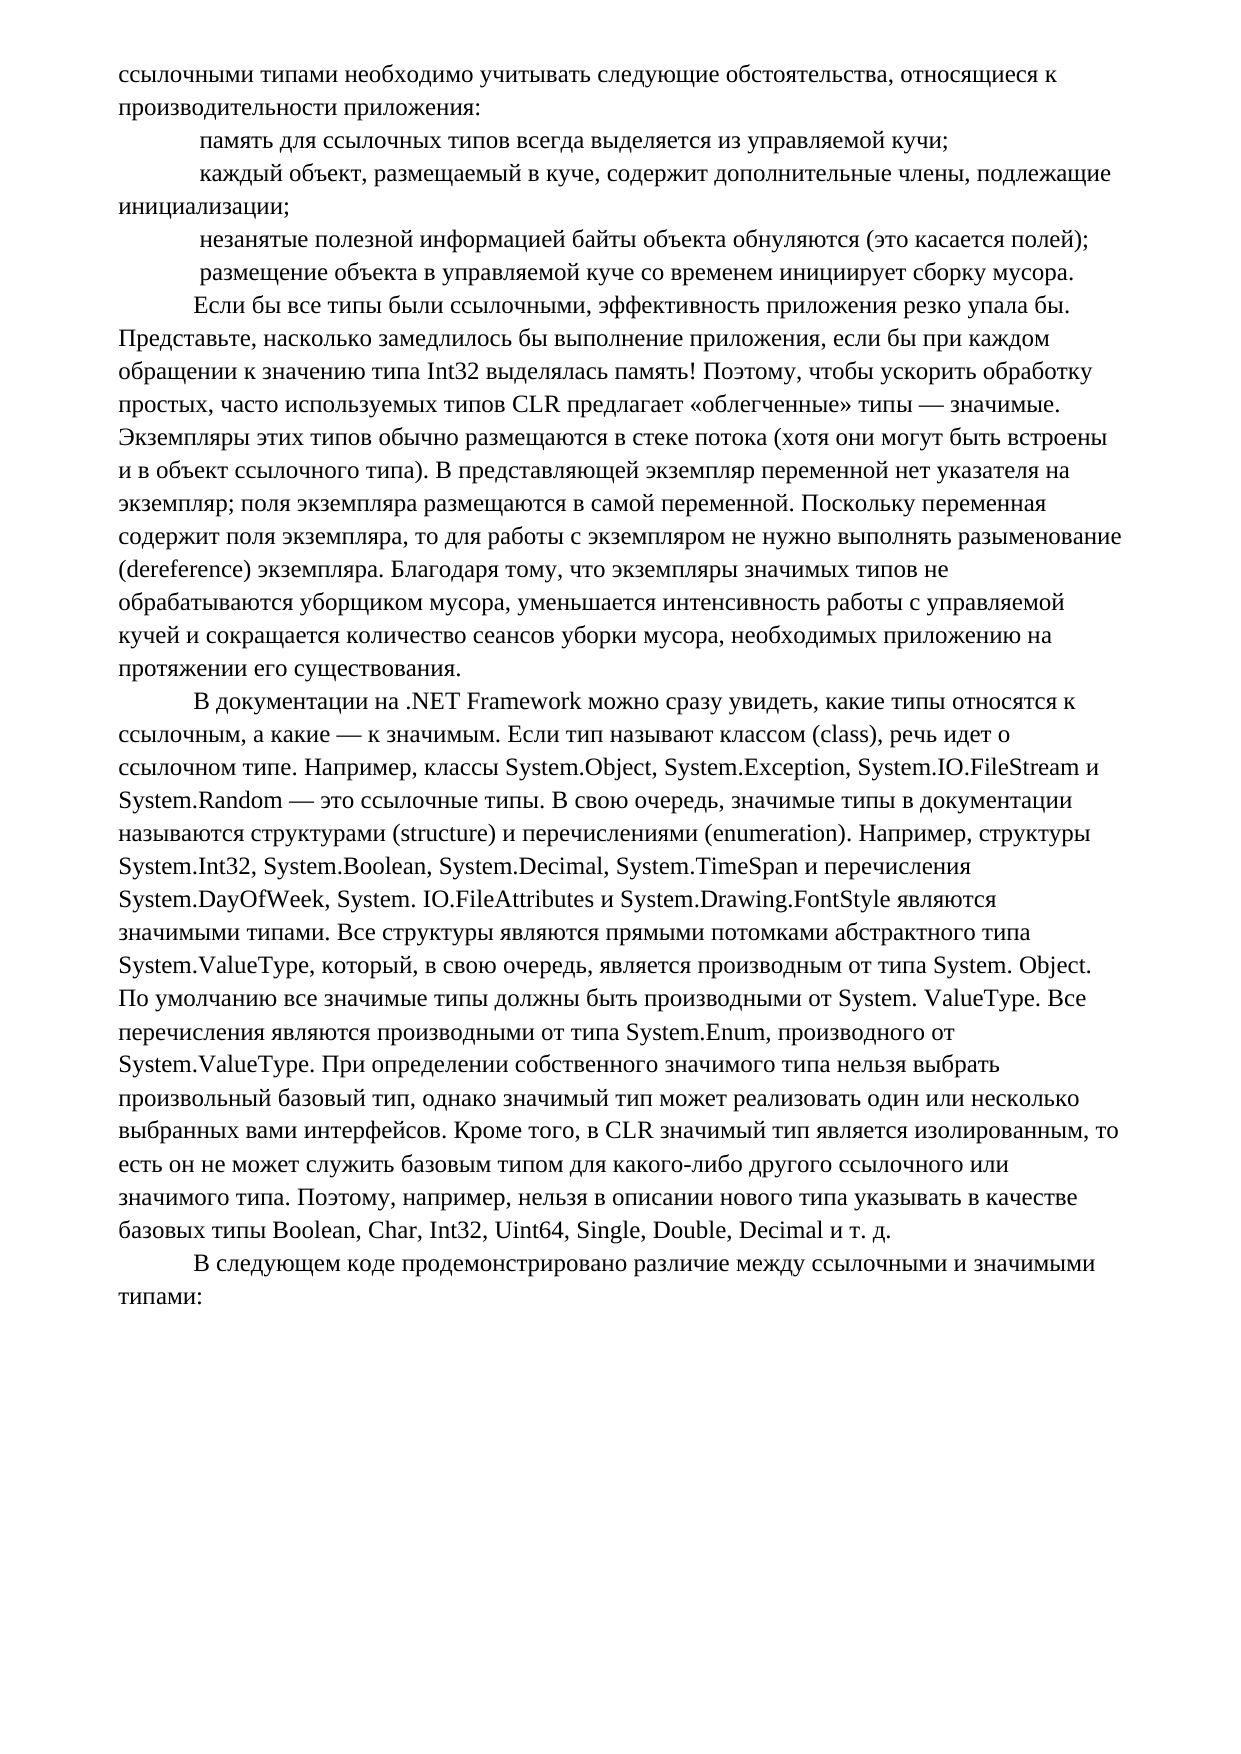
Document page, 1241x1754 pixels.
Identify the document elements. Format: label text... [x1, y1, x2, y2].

text В документации на .NET Framework можно сразу увидеть, какие типы относятся к ссылочным, а какие — к значимым. Если тип называют классом (class), речь идет о ссылочном типе. Например, классы System.Object, System.Exception, System.IO.FileStream и System.Random — это ссылочные типы. В свою очередь, значимые типы в документации называются структурами (structure) и перечислениями (enumeration). Например, структуры System.Int32, System.Boolean, System.Decimal, System.TimeSpan и перечисления System.DayOfWeek, System. IO.FileAttributes и System.Drawing.FontStyle являются значимыми типами. Все структуры являются прямыми потомками абстрактного типа System.ValueType, который, в свою очередь, является производным от типа System. Object. По умолчанию все значимые типы должны быть производными от System. ValueType. Все перечисления являются производными от типа System.Enum, производного от System.ValueType. При определении собственного значимого типа нельзя выбрать произвольный базовый тип, однако значимый тип может реализовать один или несколько выбранных вами интерфейсов. Кроме того, в CLR значимый тип является изолированным, то есть он не может служить базовым типом для какого-либо другого ссылочного или значимого типа. Поэтому, например, нельзя в описании нового типа указывать в качестве базовых типы Boolean, Char, Int32, Uint64, Single, Double, Decimal и т. д. [118, 686, 1122, 1243]
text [118, 59, 1122, 121]
text размещение объекта в управляемой куче со временем инициирует сборку мусора. [118, 257, 1122, 286]
text В следующем коде продемонстрировано различие между ссылочными и значимыми типами: [118, 1248, 1122, 1309]
text Если бы все типы были ссылочными, эффективность приложения резко упала бы. Представьте, насколько замедлилось бы выполнение приложения, если бы при каждом обращении к значению типа Int32 выделялась память! Поэтому, чтобы ускорить обработку простых, часто используемых типов CLR предлагает «облегченные» типы — значимые. Экземпляры этих типов обычно размещаются в стеке потока (хотя они могут быть встроены и в объект ссылочного типа). В представляющей экземпляр переменной нет указателя на экземпляр; поля экземпляра размещаются в самой переменной. Поскольку переменная содержит поля экземпляра, то для работы с экземпляром не нужно выполнять разыменование (dereference) экземпляра. Благодаря тому, что экземпляры значимых типов не обрабатываются уборщиком мусора, уменьшается интенсивность работы с управляемой кучей и сокращается количество сеансов уборки мусора, необходимых приложению на протяжении его существования. [118, 290, 1122, 682]
text незанятые полезной информацией байты объекта обнуляются (это касается полей); [118, 224, 1122, 253]
text память для ссылочных типов всегда выделяется из управляемой кучи; [118, 125, 1122, 154]
text каждый объект, размещаемый в куче, содержит дополнительные члены, подлежащие инициализации; [118, 158, 1122, 220]
